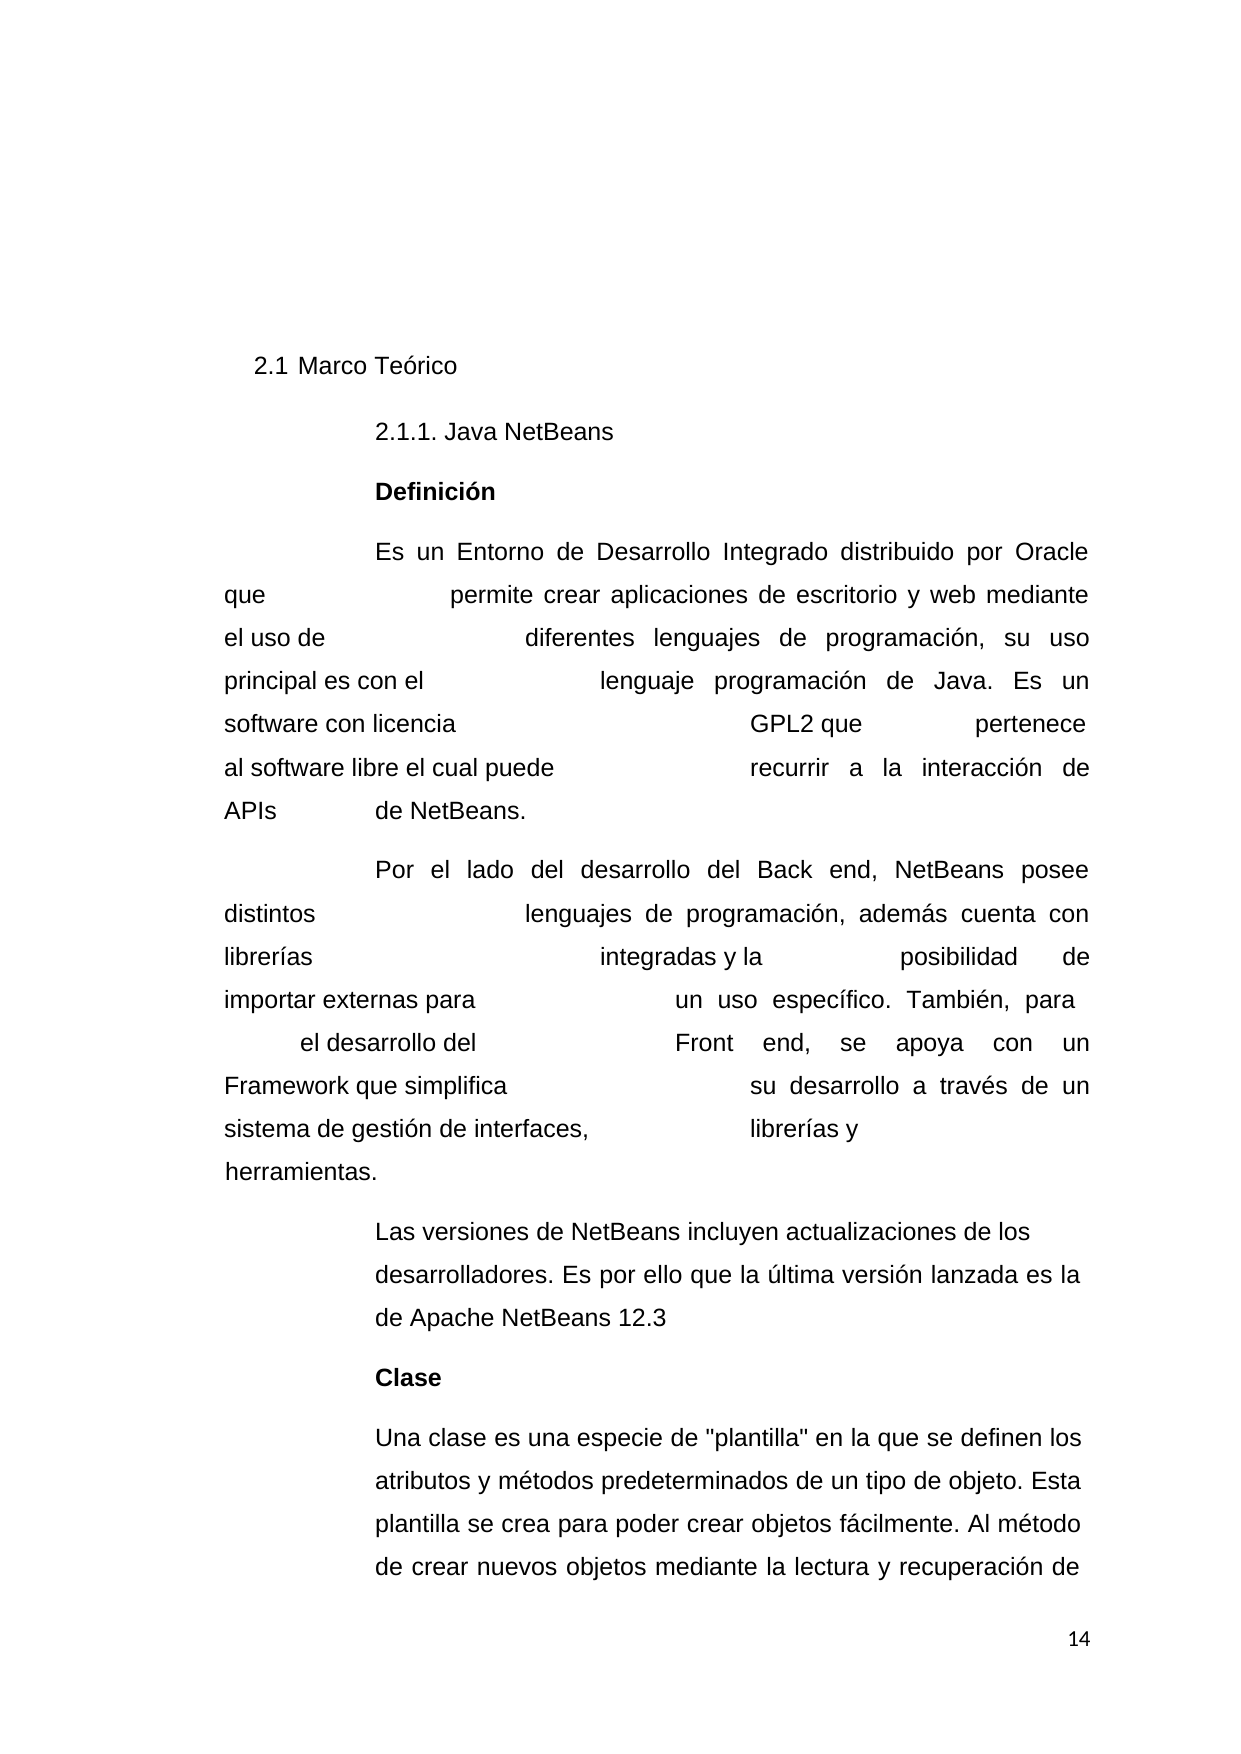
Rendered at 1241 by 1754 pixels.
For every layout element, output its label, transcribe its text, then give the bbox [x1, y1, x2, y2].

text Las versiones de NetBeans incluyen actualizaciones de los desarrolladores. Es por ello que la última versión lanzada es la de Apache NetBeans 12.3 [224, 1217, 1090, 1332]
text Clase [150, 1363, 1090, 1392]
text 2.1.1. Java NetBeans [150, 417, 1090, 446]
text Por el lado del desarrollo del Back end, NetBeans posee distintos lenguajes de programación, además cuenta con librerías integradas y la posibilidad de importar externas para un uso específico. También, para el desarrollo del Front end, se apoya con un Framework que simplifica su desarrollo a través de un sistema de gestión de interfaces, librerías y herramientas. [224, 855, 1090, 1186]
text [224, 1423, 1090, 1581]
text Es un Entorno de Desarrollo Integrado distribuido por Oracle que permite crear aplicaciones de escritorio y web mediante el uso de diferentes lenguajes de programación, su uso principal es con el lenguaje programación de Java. Es un software con licencia GPL2 que pertenece al software libre el cual puede recurrir a la interacción de APIs de NetBeans. [224, 537, 1090, 824]
list Marco Teórico [253, 351, 1090, 380]
text Definición [150, 477, 1090, 506]
